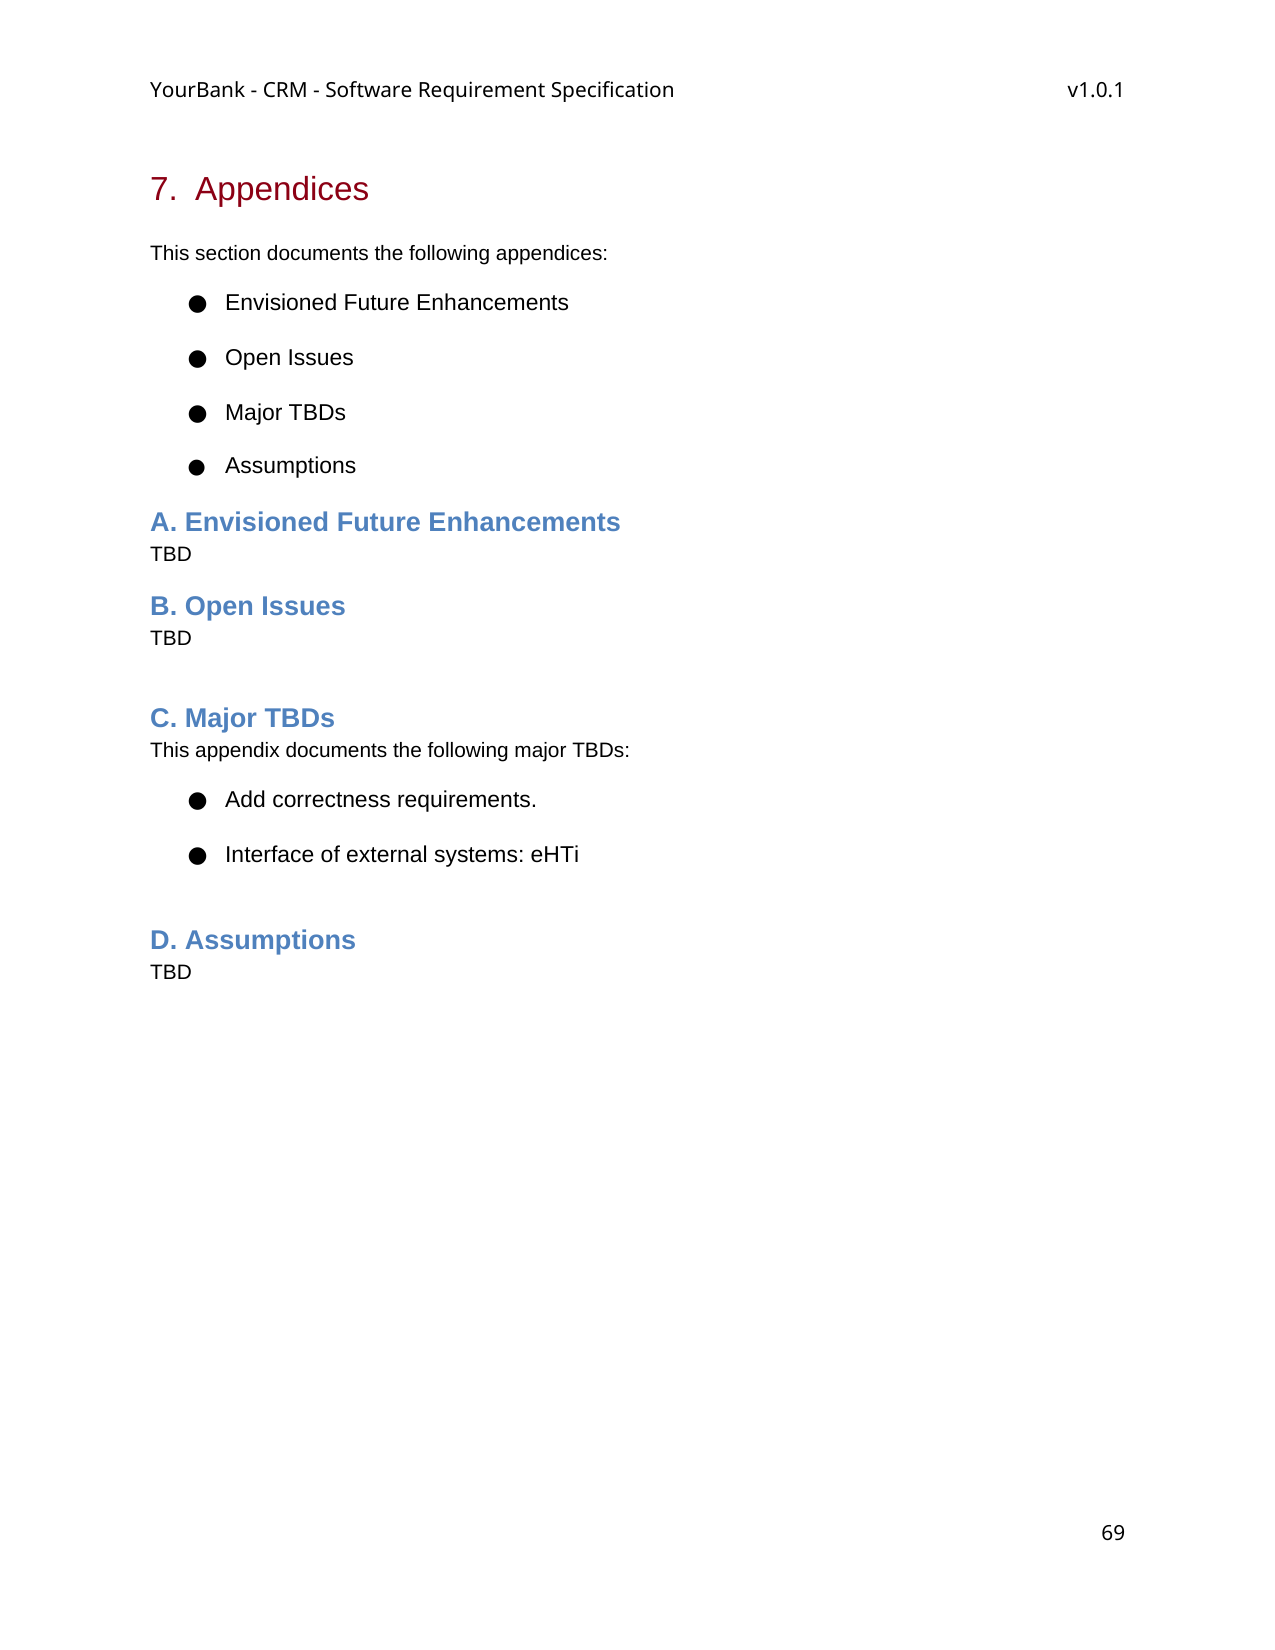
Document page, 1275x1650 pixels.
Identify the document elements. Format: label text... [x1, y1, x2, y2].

subtitle B. Open Issues [150, 590, 1125, 621]
subtitle Appendices [150, 169, 1125, 207]
list Assumptions [187, 442, 1125, 485]
list Add correctness requirements. [187, 773, 1125, 821]
text This appendix documents the following major TBDs: [150, 738, 1125, 762]
list Major TBDs [187, 387, 1125, 434]
list Interface of external systems: eHTi [187, 829, 1125, 876]
text This section documents the following appendices: [150, 240, 1125, 264]
text TBD [150, 542, 1125, 566]
text TBD [150, 960, 1125, 984]
list Open Issues [187, 332, 1125, 378]
text TBD [150, 626, 1125, 650]
subtitle A. Envisioned Future Enhancements [150, 506, 1125, 537]
list Envisioned Future Enhancements [187, 276, 1125, 323]
subtitle C. Major TBDs [150, 702, 1125, 733]
subtitle D. Assumptions [150, 924, 1125, 955]
